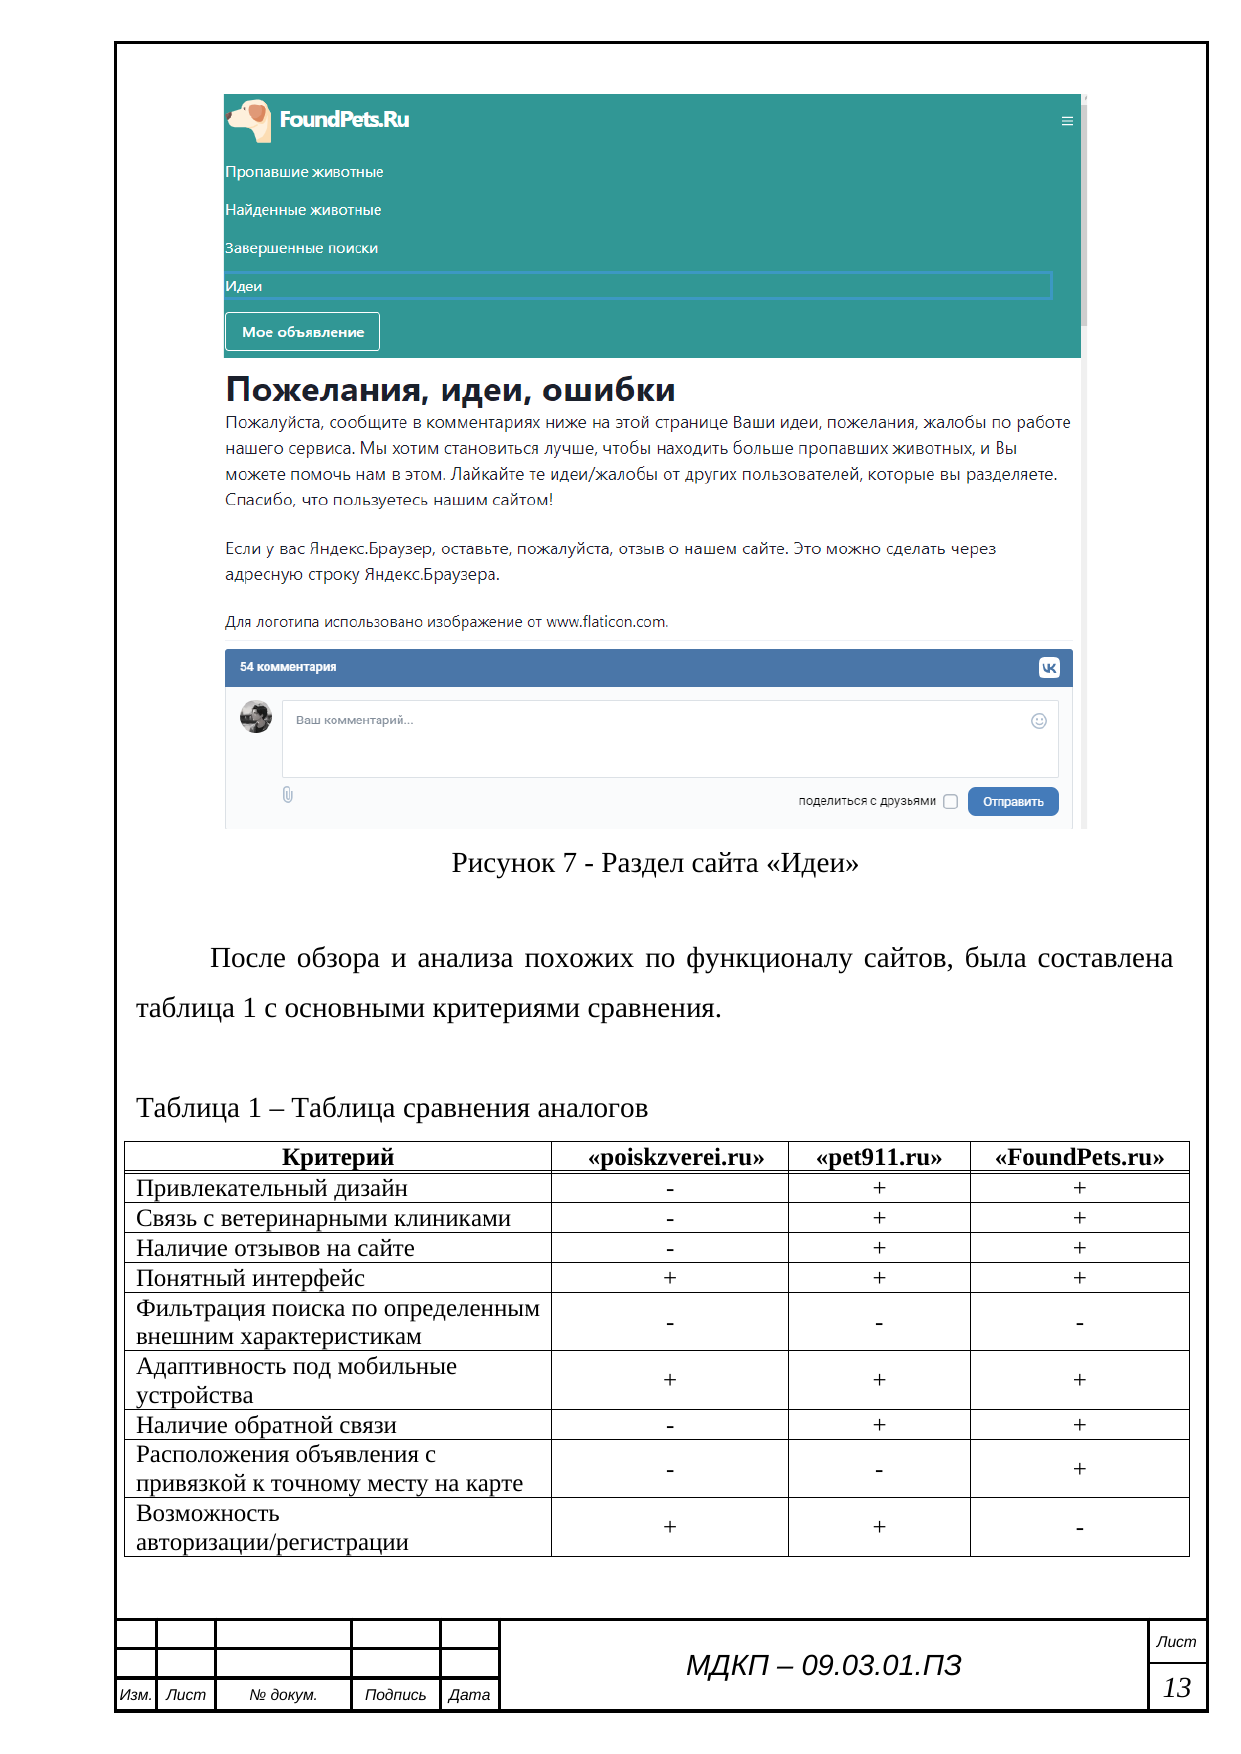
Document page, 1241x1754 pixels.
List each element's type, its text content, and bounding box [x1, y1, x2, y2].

table_cell Наличие отзывов на сайте [125, 1233, 551, 1262]
text Рисунок 7 - Раздел сайта «Идеи» [136, 846, 1175, 879]
table_cell Привлекательный дизайн [125, 1174, 551, 1202]
table_cell Фильтрация поиска по определенным внешним характеристикам [125, 1293, 551, 1350]
table_cell + [552, 1263, 788, 1292]
table_cell - [552, 1233, 788, 1262]
table_cell Адаптивность под мобильные устройства [125, 1351, 551, 1409]
table_cell + [789, 1263, 970, 1292]
table_cell + [789, 1498, 970, 1556]
table_cell - [789, 1440, 970, 1497]
table_cell + [971, 1410, 1189, 1438]
table_cell + [552, 1498, 788, 1556]
table_cell + [971, 1174, 1189, 1202]
table_cell + [789, 1203, 970, 1232]
table_cell + [971, 1233, 1189, 1262]
table_cell + [789, 1174, 970, 1202]
table_cell - [971, 1498, 1189, 1556]
table_cell + [971, 1440, 1189, 1497]
list – Таблица сравнения аналогов [136, 1090, 1175, 1124]
table_cell + [971, 1351, 1189, 1409]
table_cell - [789, 1293, 970, 1350]
table_header Критерий [125, 1142, 551, 1170]
table_header «pet911.ru» [789, 1142, 970, 1170]
table_cell + [971, 1203, 1189, 1232]
table_cell + [552, 1351, 788, 1409]
table_header «FoundPets.ru» [971, 1142, 1189, 1170]
table_cell Понятный интерфейс [125, 1263, 551, 1292]
text После обзора и анализа похожих по функционалу сайтов, была составлена таблица 1 с основными критериями сравнения. [136, 940, 1175, 1023]
table_cell - [971, 1293, 1189, 1350]
table_cell Наличие обратной связи [125, 1410, 551, 1438]
table_cell Связь с ветеринарными клиниками [125, 1203, 551, 1232]
table_cell + [971, 1263, 1189, 1292]
table_cell - [552, 1174, 788, 1202]
table_cell + [789, 1351, 970, 1409]
table_header «poiskzverei.ru» [552, 1142, 788, 1170]
table_cell + [789, 1233, 970, 1262]
table_cell + [789, 1410, 970, 1438]
picture [223, 94, 1088, 829]
table_cell - [552, 1203, 788, 1232]
table_cell Расположения объявления с привязкой к точному месту на карте [125, 1440, 551, 1497]
table_cell - [552, 1293, 788, 1350]
table_cell Возможность авторизации/регистрации [125, 1498, 551, 1556]
table_cell - [552, 1440, 788, 1497]
table_cell - [552, 1410, 788, 1438]
